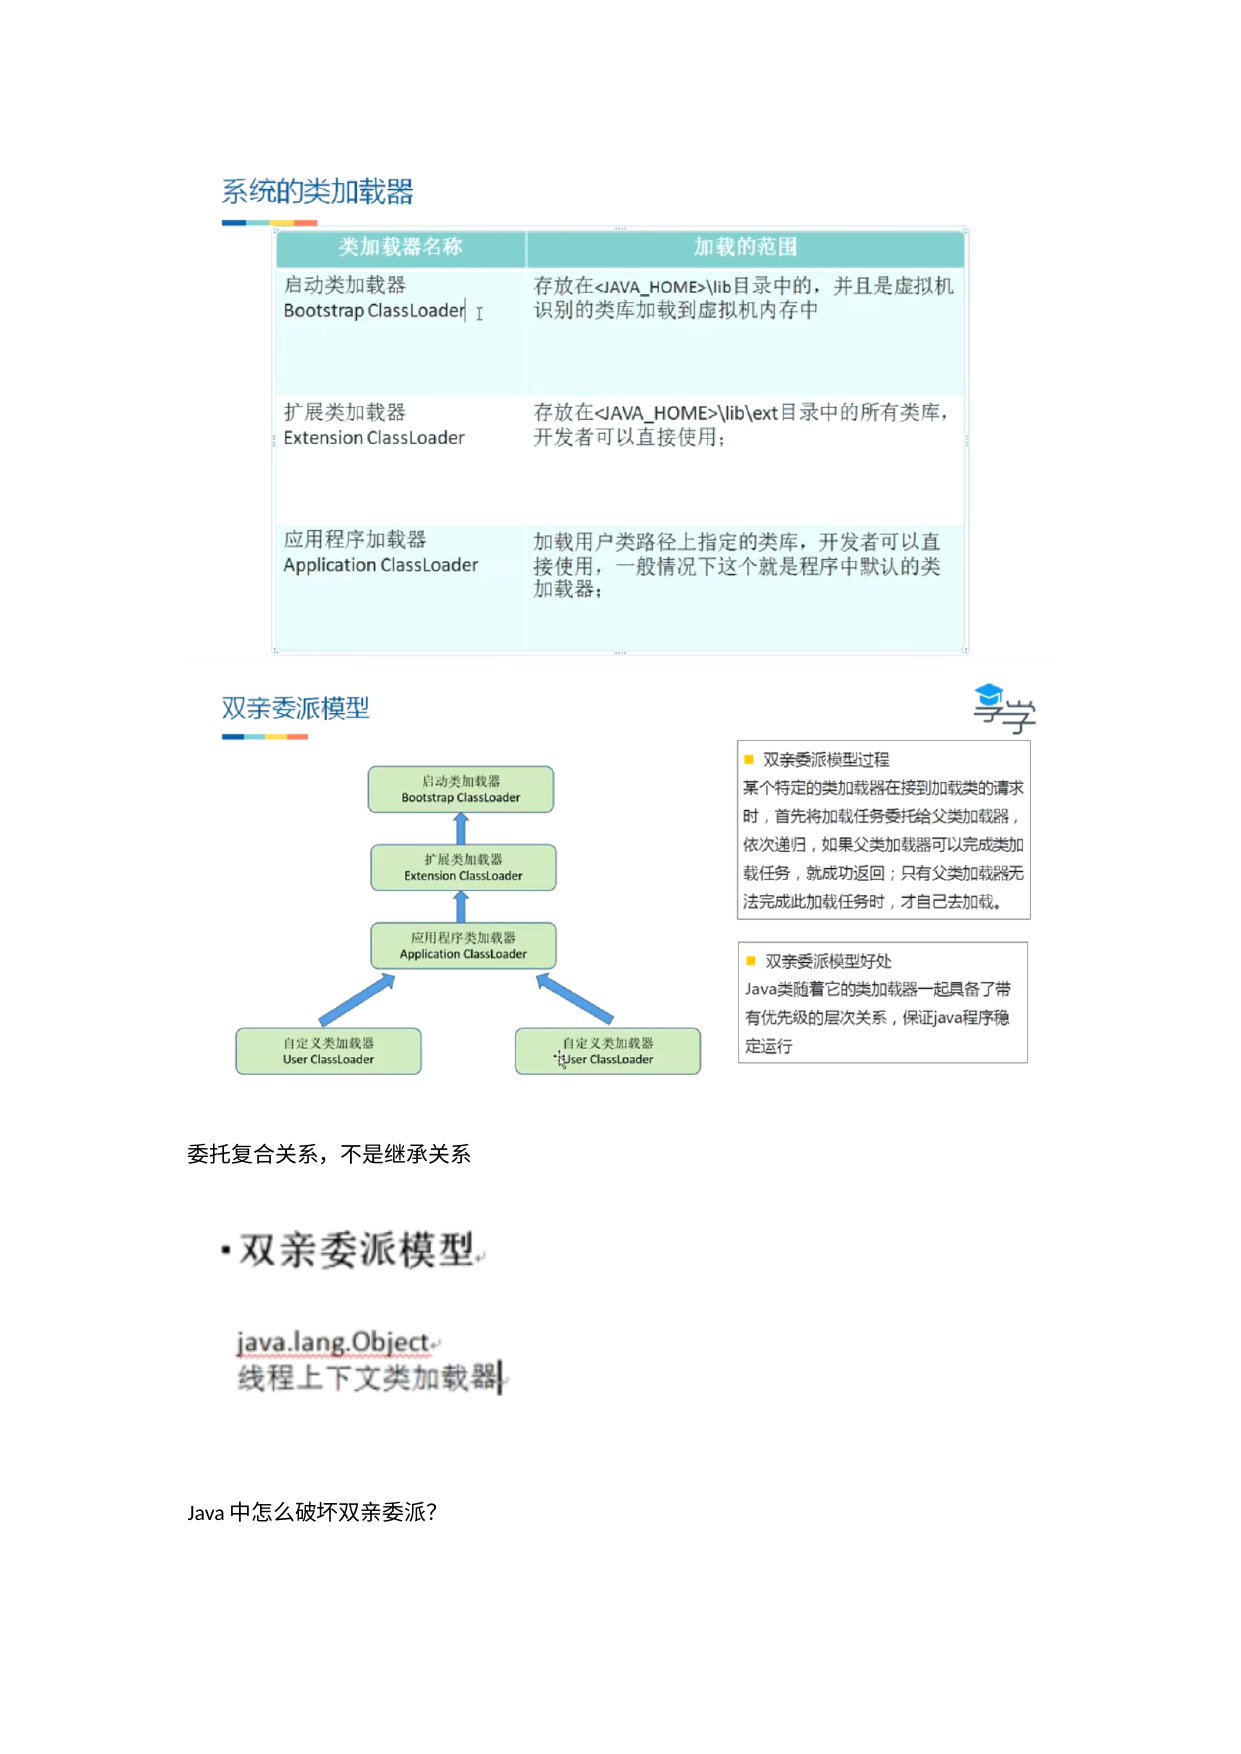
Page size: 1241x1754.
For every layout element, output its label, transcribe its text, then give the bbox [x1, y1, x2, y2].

picture [187, 1202, 822, 1451]
picture [187, 682, 1053, 1094]
picture [187, 162, 1053, 657]
text 委托复合关系，不是继承关系 [187, 1137, 1053, 1169]
text Java中怎么破坏双亲委派？ [187, 1494, 1053, 1527]
